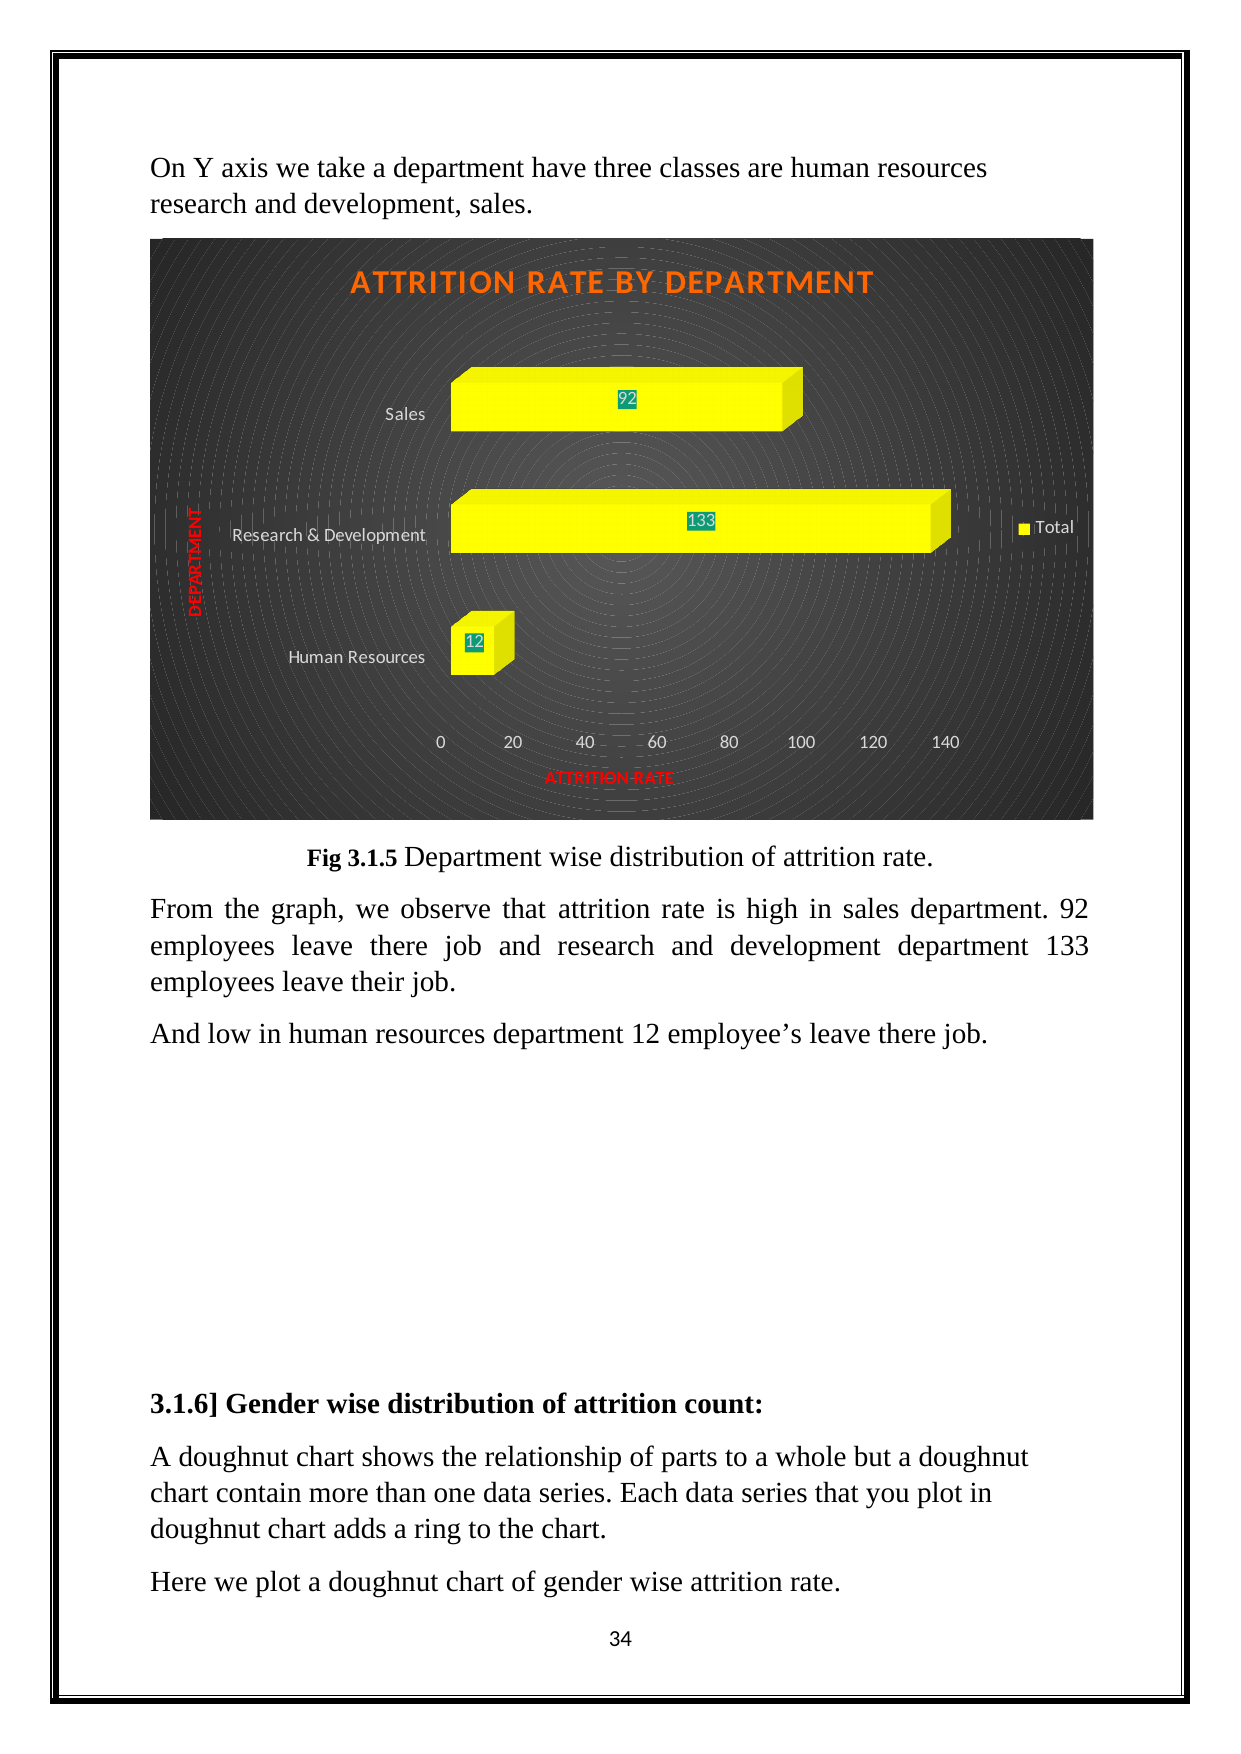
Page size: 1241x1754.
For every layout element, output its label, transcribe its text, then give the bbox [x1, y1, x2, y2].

text A doughnut chart shows the relationship of parts to a whole but a doughnut chart contain more than one data series. Each data series that you plot in doughnut chart adds a ring to the chart. [150, 1439, 1090, 1545]
text From the graph, we observe that attrition rate is high in sales department. 92 employees leave there job and research and development department 133 employees leave their job. [150, 891, 1090, 997]
text Here we plot a doughnut chart of gender wise attrition rate. [150, 1564, 1090, 1598]
text On Y axis we take a department have three classes are human resources research and development, sales. [150, 150, 1090, 220]
text 3.1.6] Gender wise distribution of attrition count: [150, 1386, 1090, 1420]
text Fig 3.1.5 Department wise distribution of attrition rate. [150, 839, 1090, 872]
text And low in human resources department 12 employee’s leave there job. [150, 1017, 1090, 1050]
